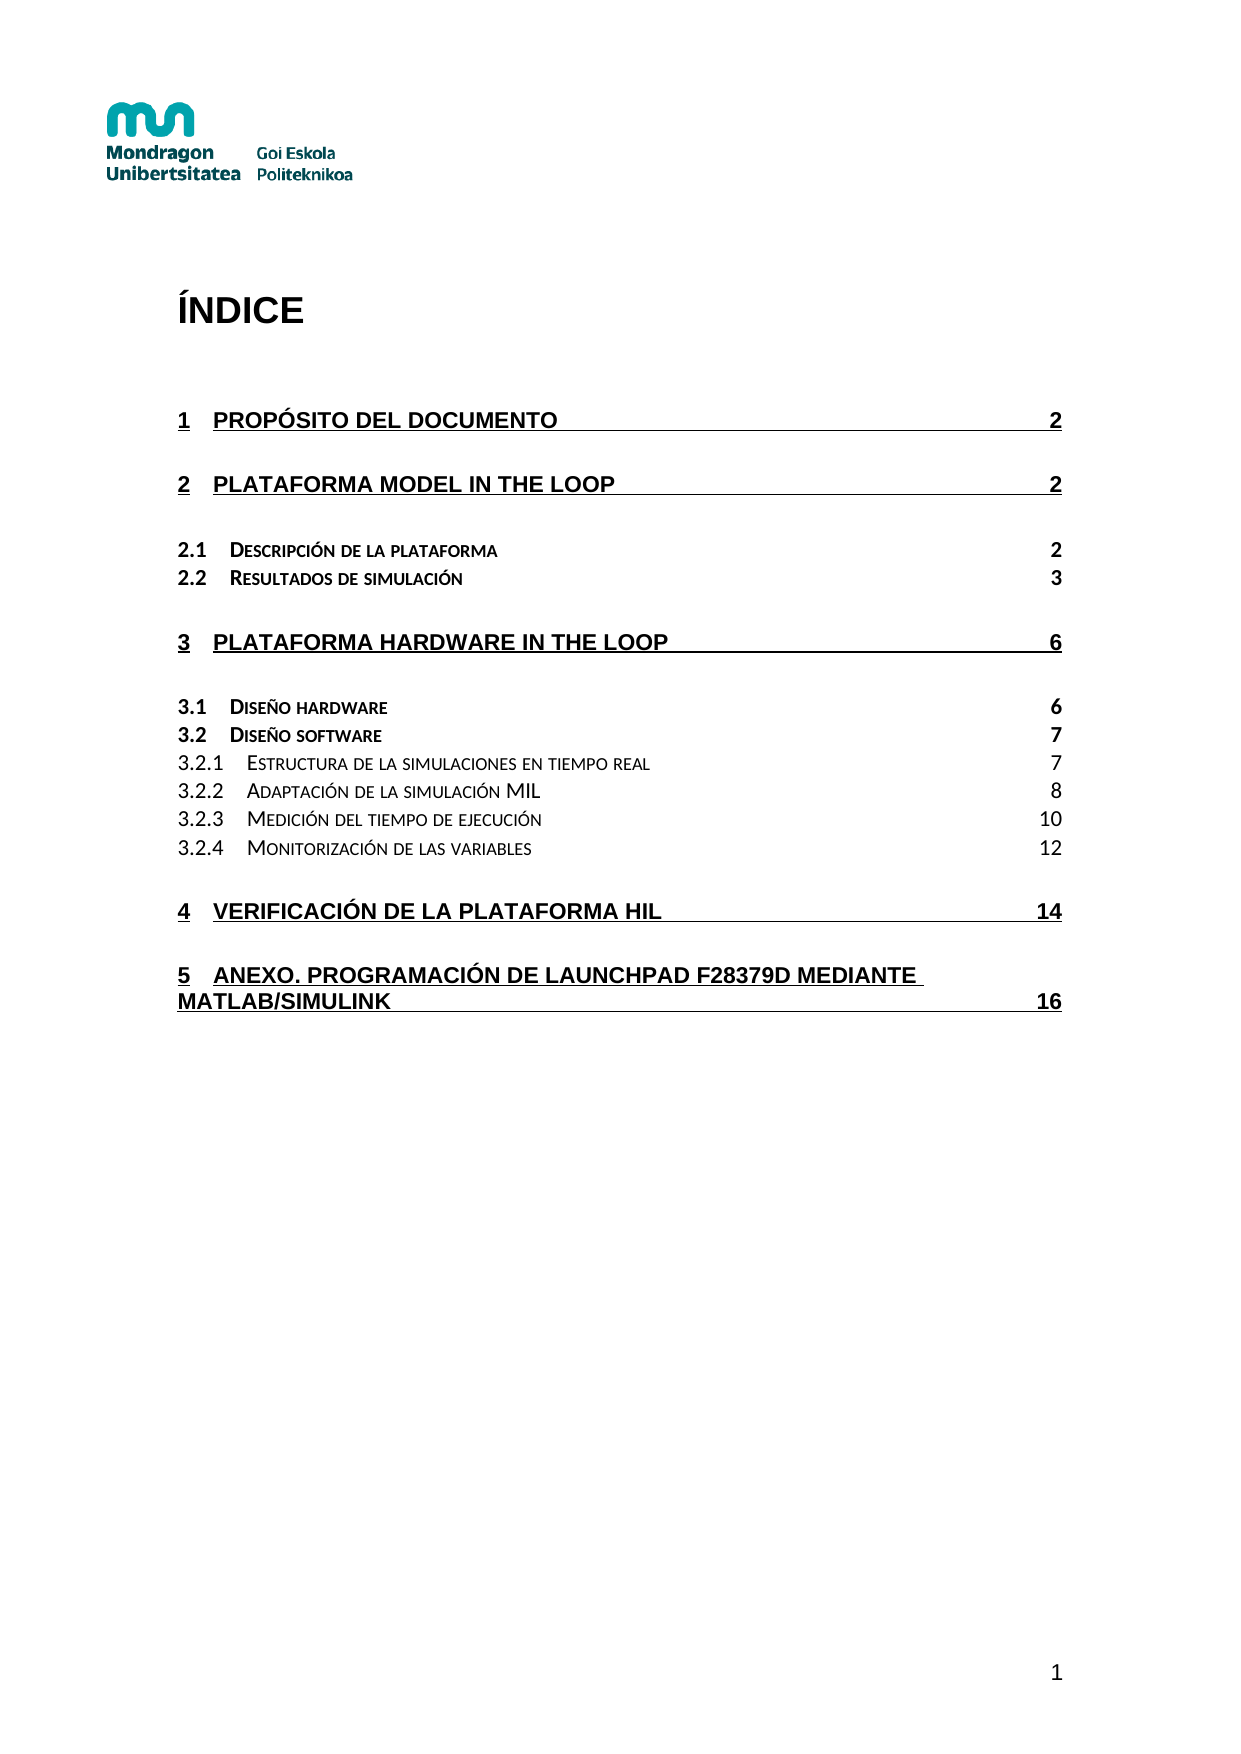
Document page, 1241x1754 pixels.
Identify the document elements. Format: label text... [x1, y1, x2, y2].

picture [76, 72, 382, 212]
text ÍNDICE [177, 288, 1063, 331]
